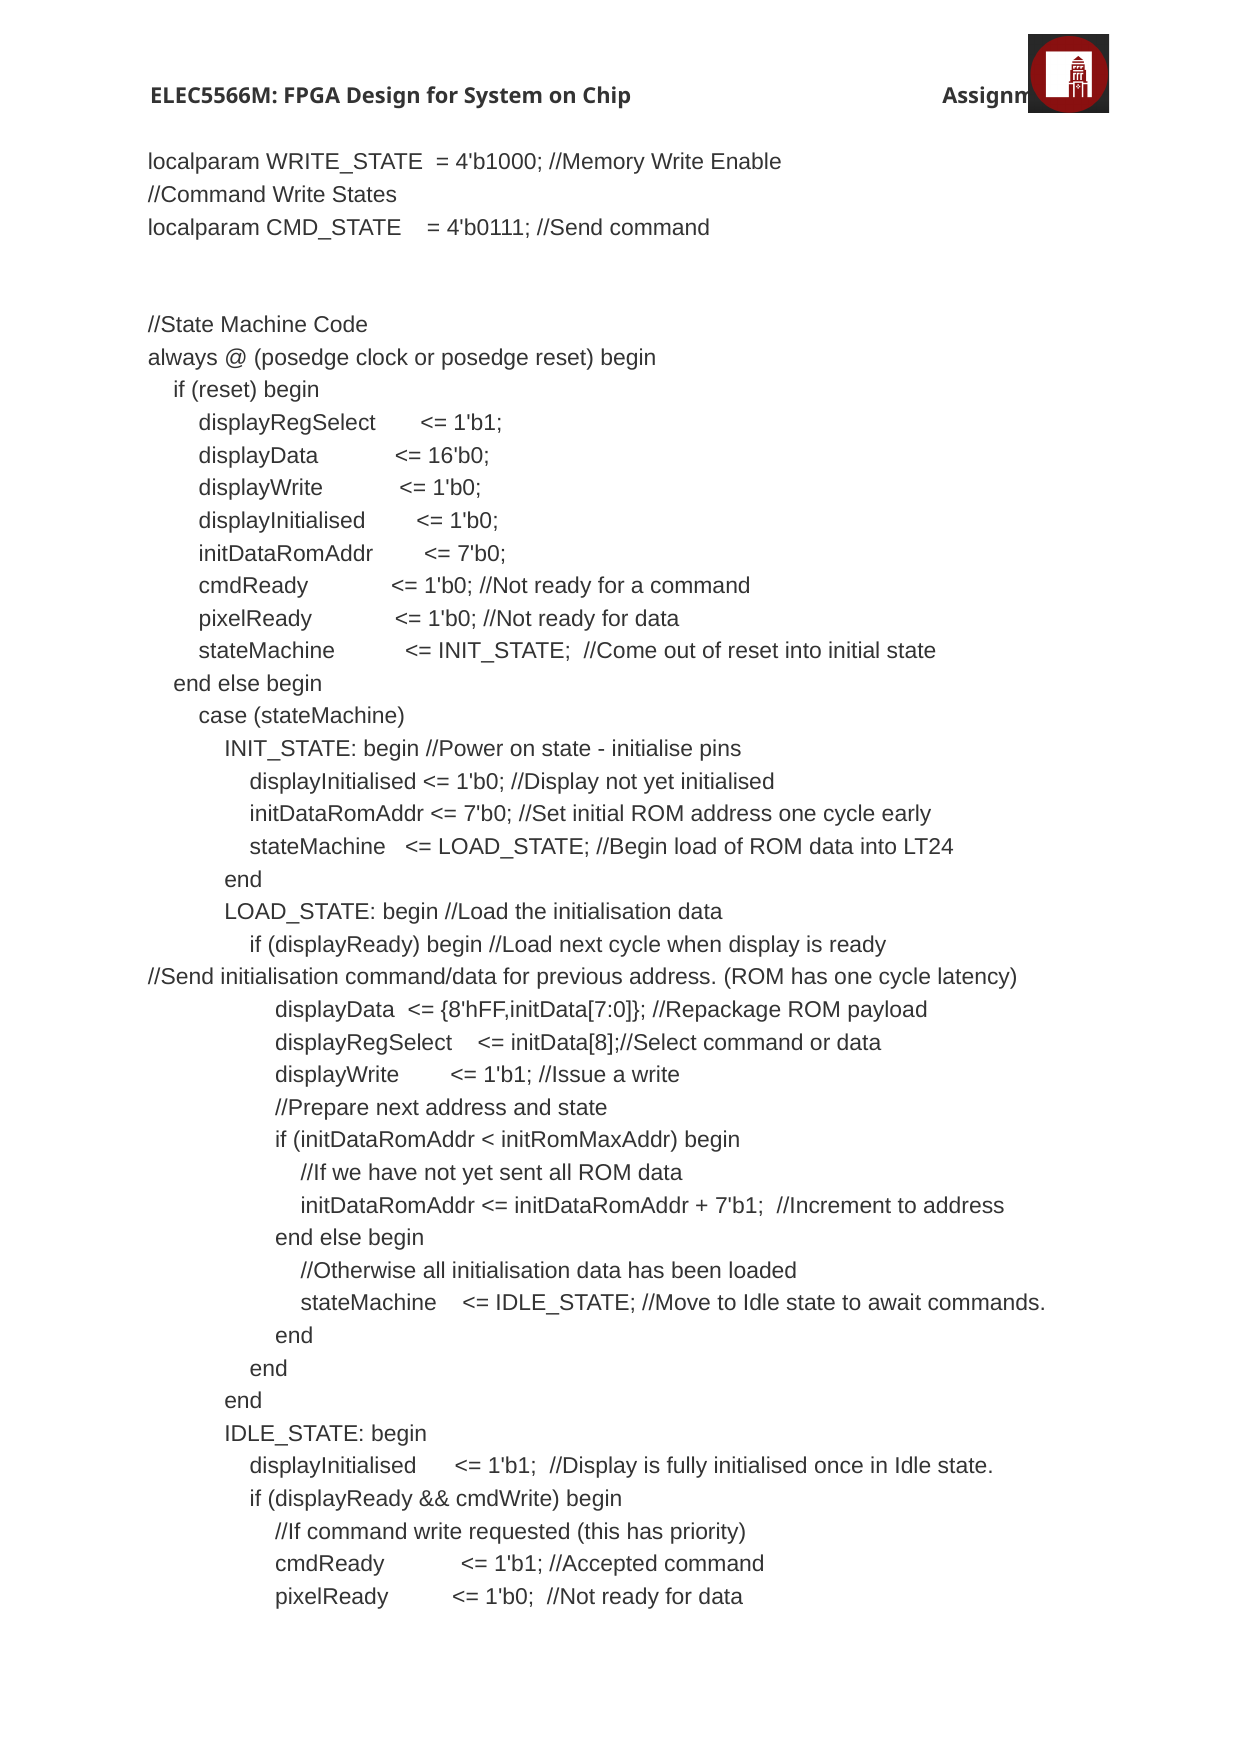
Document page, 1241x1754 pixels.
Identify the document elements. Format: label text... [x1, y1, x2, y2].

text //Send initialisation command/data for previous address. (ROM has one cycle latency) [148, 963, 1093, 990]
picture [1027, 34, 1109, 113]
text IDLE_STATE: begin [148, 1420, 1093, 1446]
text end [148, 1387, 1093, 1413]
text pixelReady <= 1'b0; //Not ready for data [148, 1583, 1093, 1609]
text displayData <= {8'hFF,initData[7:0]}; //Repackage ROM payload [148, 996, 1093, 1022]
text displayData <= 16'b0; [148, 442, 1093, 468]
text displayInitialised <= 1'b0; //Display not yet initialised [148, 768, 1093, 794]
text if (reset) begin [148, 376, 1093, 403]
text case (stateMachine) [148, 702, 1093, 729]
text //Prepare next address and state [148, 1094, 1093, 1120]
text end [148, 866, 1093, 892]
text end else begin [148, 670, 1093, 696]
text //If command write requested (this has priority) [148, 1518, 1093, 1544]
text end [148, 1354, 1093, 1381]
text displayWrite <= 1'b1; //Issue a write [148, 1061, 1093, 1087]
text if (displayReady) begin //Load next cycle when display is ready [148, 931, 1093, 957]
text pixelReady <= 1'b0; //Not ready for data [148, 605, 1093, 631]
text stateMachine <= LOAD_STATE; //Begin load of ROM data into LT24 [148, 833, 1093, 859]
text //If we have not yet sent all ROM data [148, 1159, 1093, 1185]
text //Otherwise all initialisation data has been loaded [148, 1257, 1093, 1283]
text initDataRomAddr <= 7'b0; //Set initial ROM address one cycle early [148, 800, 1093, 827]
text end else begin [148, 1224, 1093, 1251]
text displayInitialised <= 1'b0; [148, 507, 1093, 533]
text initDataRomAddr <= 7'b0; [148, 539, 1093, 566]
text initDataRomAddr <= initDataRomAddr + 7'b1; //Increment to address [148, 1192, 1093, 1218]
text if (initDataRomAddr < initRomMaxAddr) begin [148, 1126, 1093, 1153]
text displayRegSelect <= 1'b1; [148, 409, 1093, 435]
text localparam CMD_STATE = 4'b0111; //Send command [148, 213, 1093, 240]
text stateMachine <= INIT_STATE; //Come out of reset into initial state [148, 637, 1093, 664]
text always @ (posedge clock or posedge reset) begin [148, 344, 1093, 370]
text displayWrite <= 1'b0; [148, 474, 1093, 501]
text //State Machine Code [148, 311, 1093, 338]
text stateMachine <= IDLE_STATE; //Move to Idle state to await commands. [148, 1289, 1093, 1316]
text LOAD_STATE: begin //Load the initialisation data [148, 898, 1093, 924]
text end [148, 1322, 1093, 1348]
text if (displayReady && cmdWrite) begin [148, 1485, 1093, 1511]
text cmdReady <= 1'b0; //Not ready for a command [148, 572, 1093, 598]
text displayInitialised <= 1'b1; //Display is fully initialised once in Idle state. [148, 1452, 1093, 1479]
text displayRegSelect <= initData[8];//Select command or data [148, 1028, 1093, 1055]
text //Command Write States [148, 181, 1093, 207]
text cmdReady <= 1'b1; //Accepted command [148, 1550, 1093, 1577]
text INIT_STATE: begin //Power on state - initialise pins [148, 735, 1093, 761]
text localparam WRITE_STATE = 4'b1000; //Memory Write Enable [148, 148, 1093, 174]
